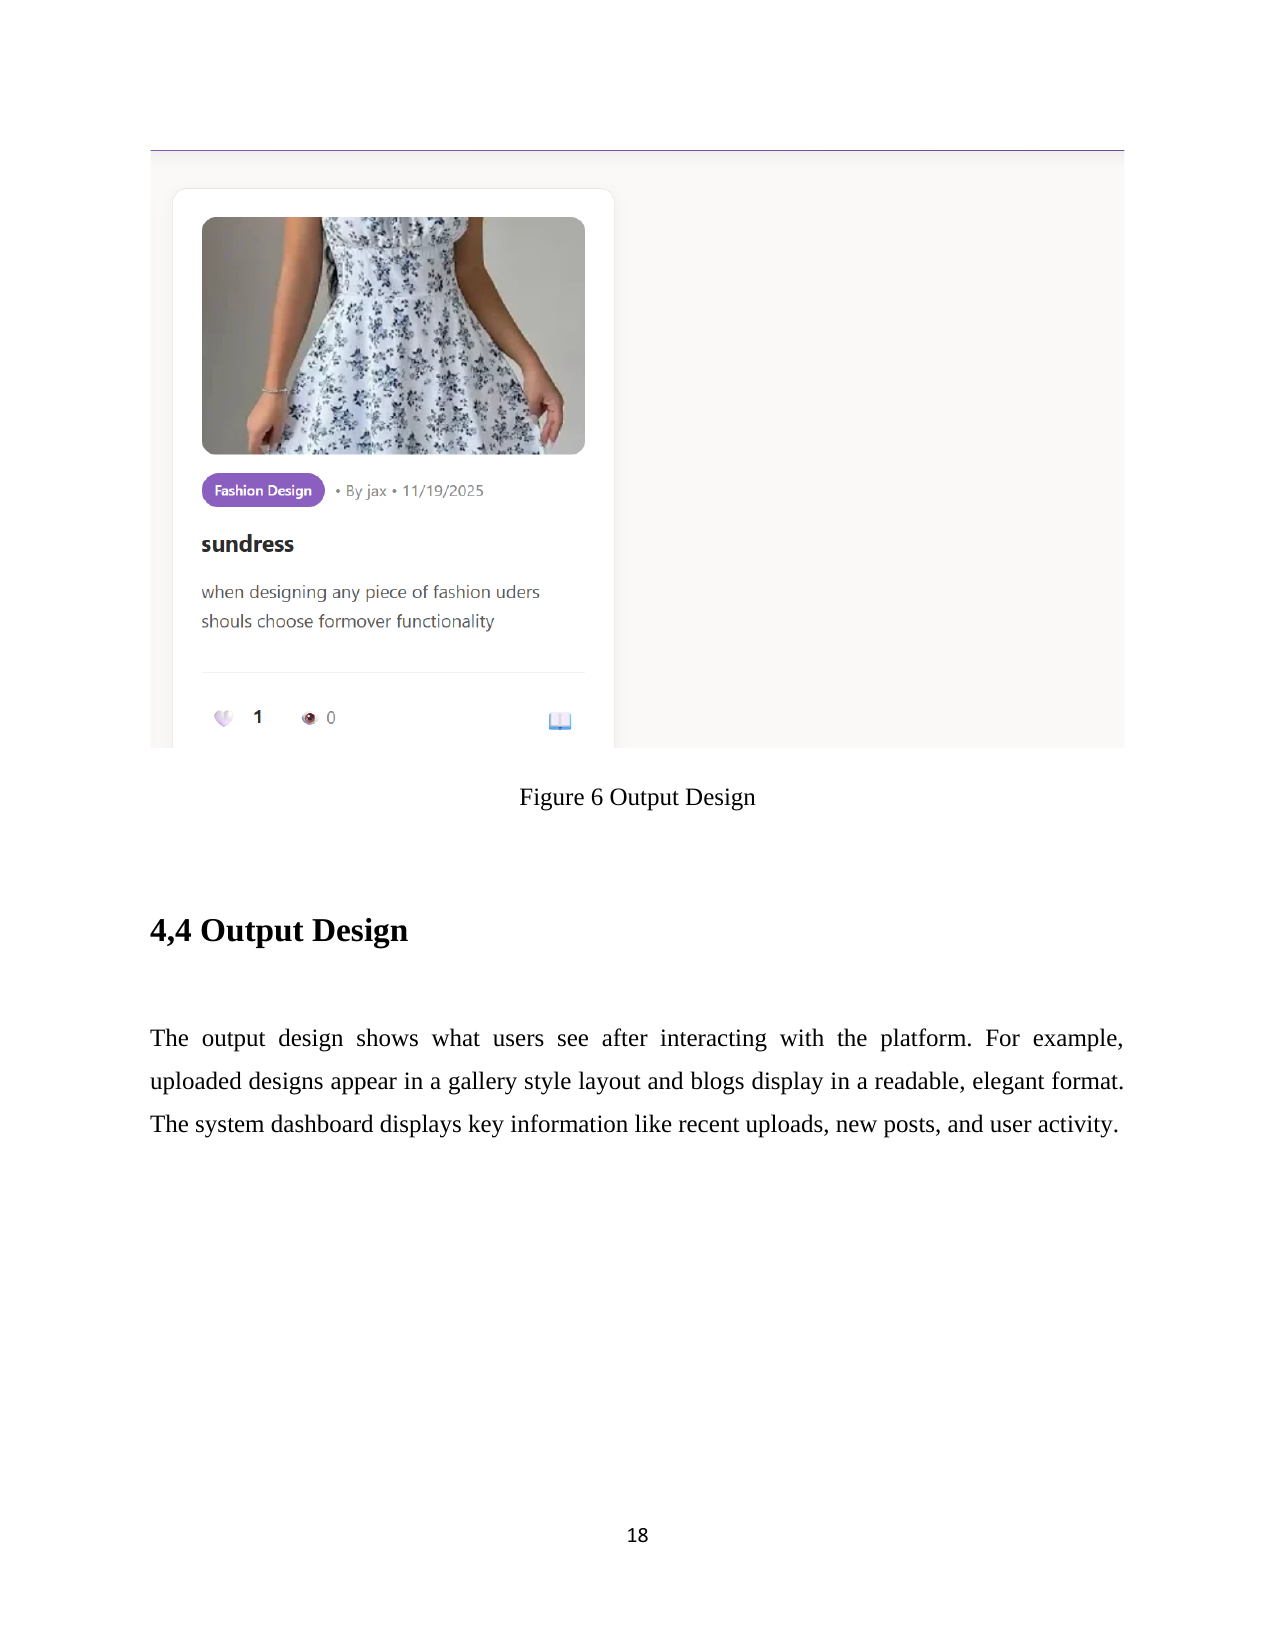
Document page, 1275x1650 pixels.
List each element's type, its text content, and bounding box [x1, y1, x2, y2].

text Figure 6 Output Design [150, 782, 1125, 811]
picture [150, 150, 1125, 748]
subtitle 4,4 Output Design [150, 910, 1125, 948]
text The output design shows what users see after interacting with the platform. For example, uploaded designs appear in a gallery style layout and blogs display in a readable, elegant format. The system dashboard displays key information like recent uploads, new posts, and user activity. [150, 1023, 1125, 1138]
